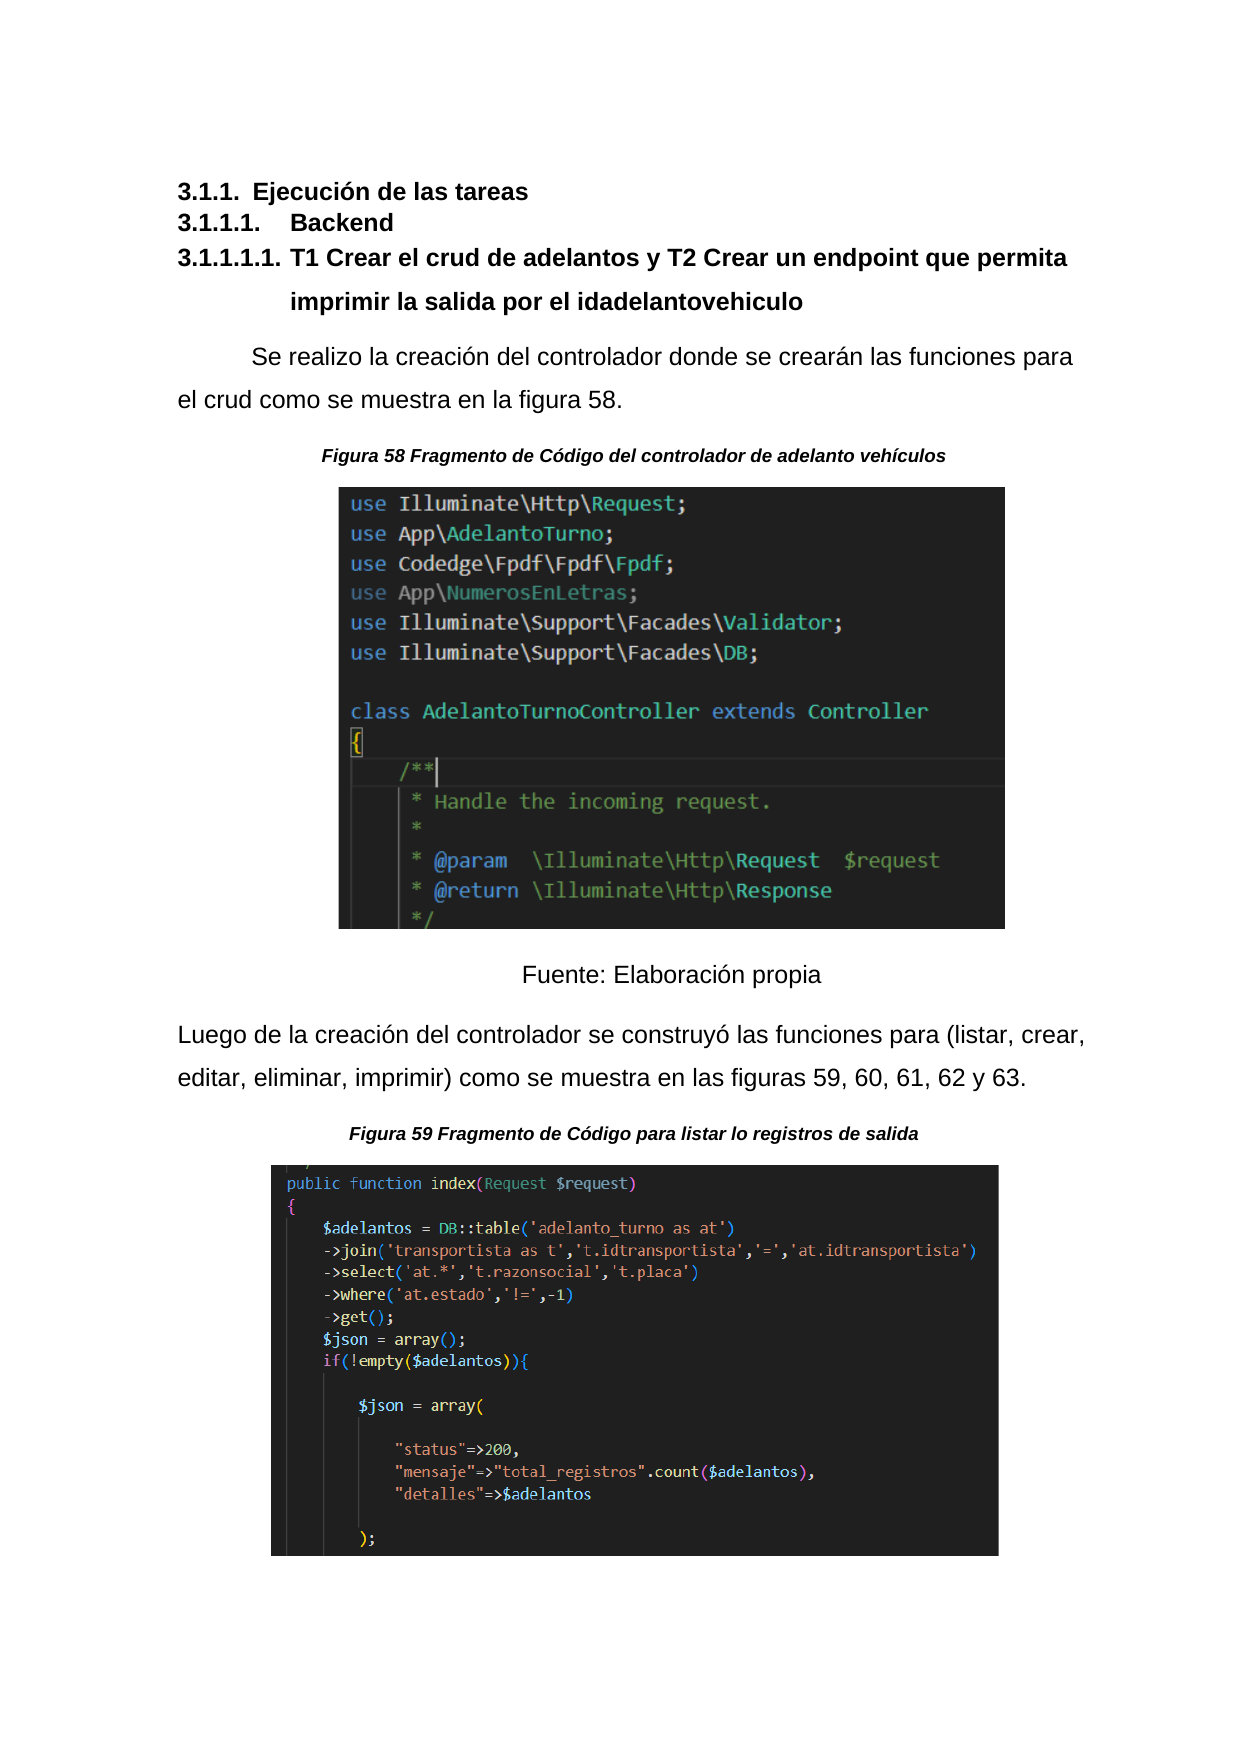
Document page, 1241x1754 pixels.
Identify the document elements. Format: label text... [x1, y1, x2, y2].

picture [338, 487, 1005, 929]
picture [271, 1165, 999, 1556]
text Luego de la creación del controlador se construyó las funciones para (listar, crear, editar, eliminar, imprimir) como se muestra en las figuras 59, 60, 61, 62 y 63. [177, 1019, 1092, 1091]
subtitle Ejecución de las tareas [177, 177, 1077, 206]
subtitle T1 Crear el crud de adelantos y T2 Crear un endpoint que permita imprimir la salida por el idadelantovehiculo [177, 243, 1092, 315]
text Figura 58 Fragmento de Código del controlador de adelanto vehículos [177, 445, 1092, 467]
text Se realizo la creación del controlador donde se crearán las funciones para el crud como se muestra en la figura 58. [177, 342, 1092, 414]
text Figura 59 Fragmento de Código para listar lo registros de salida [177, 1122, 1092, 1144]
text Fuente: Elaboración propia [251, 960, 1092, 988]
subtitle Backend [177, 208, 1092, 237]
